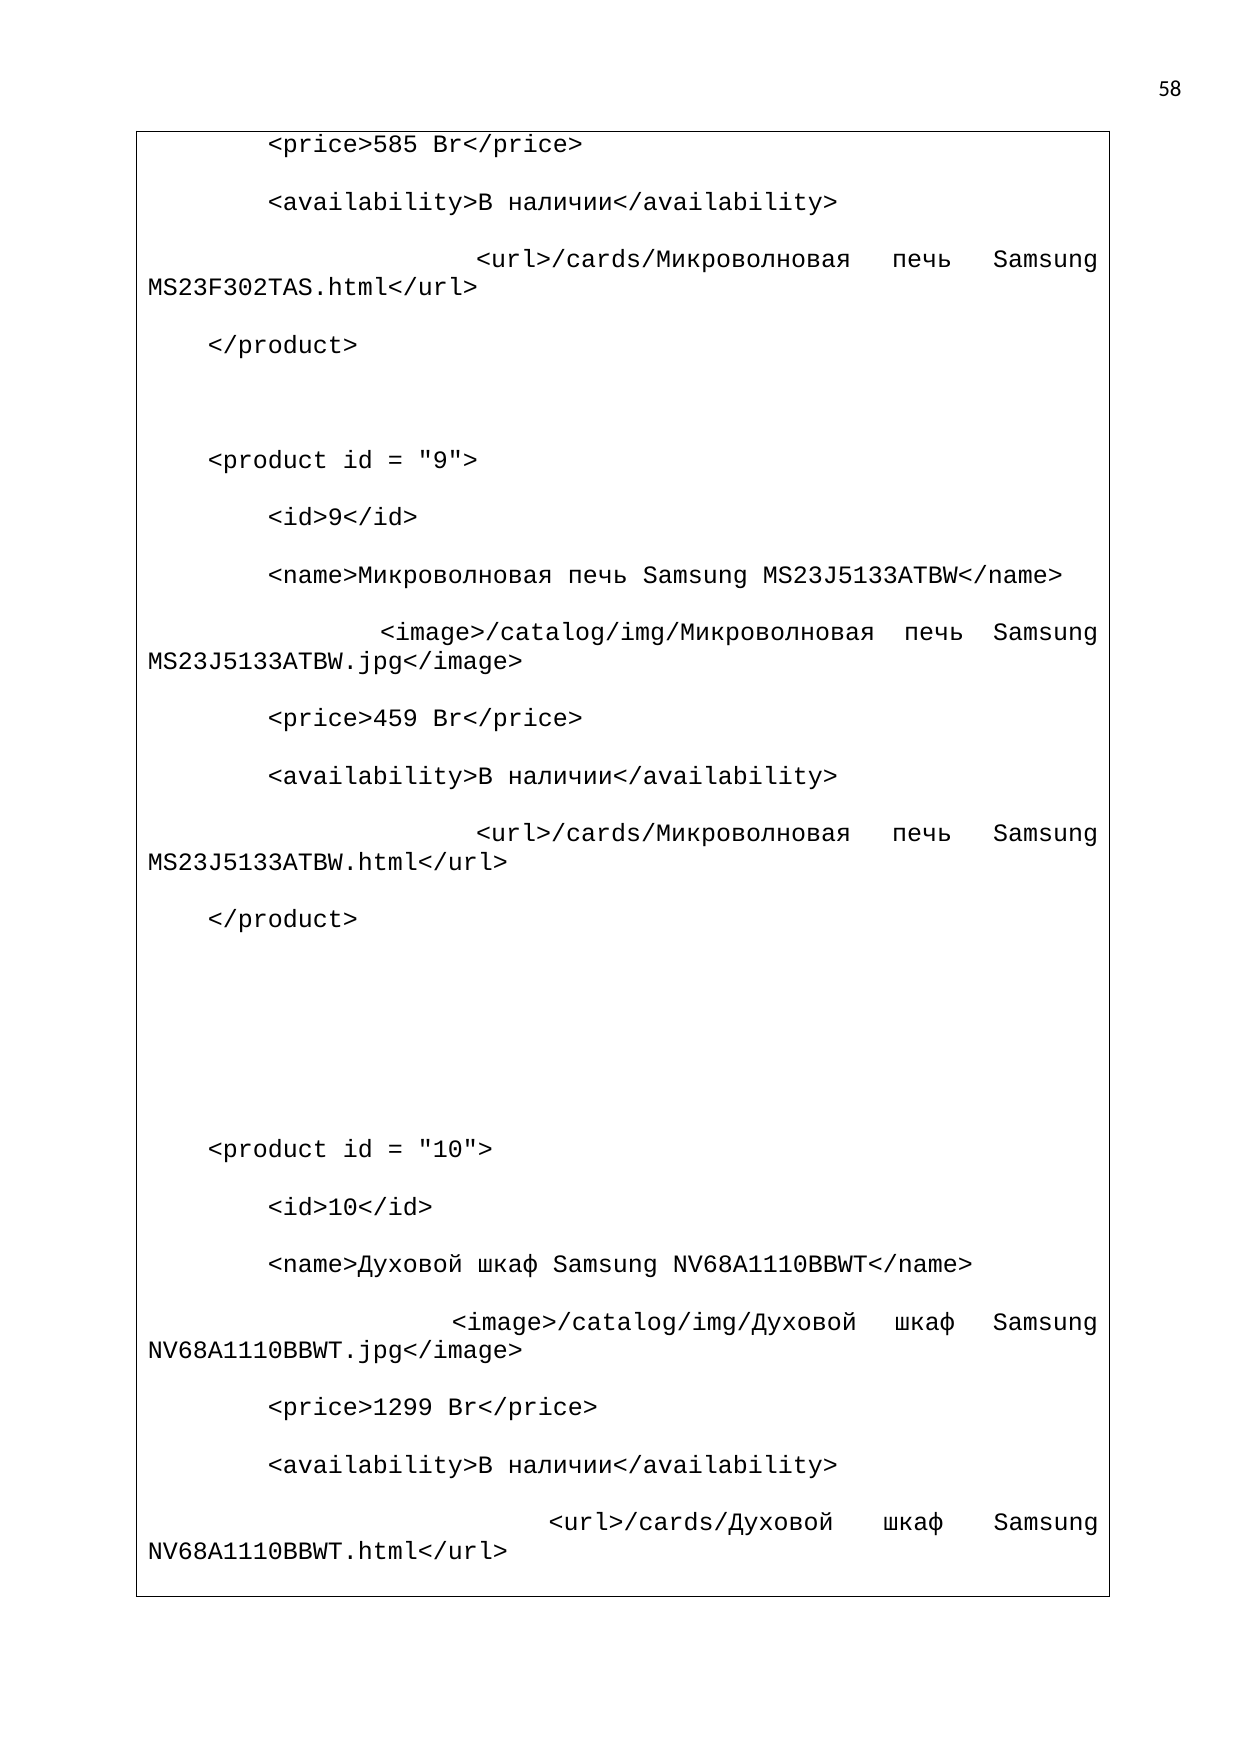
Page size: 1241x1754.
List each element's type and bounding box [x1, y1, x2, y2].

table_header [137, 132, 1109, 1596]
